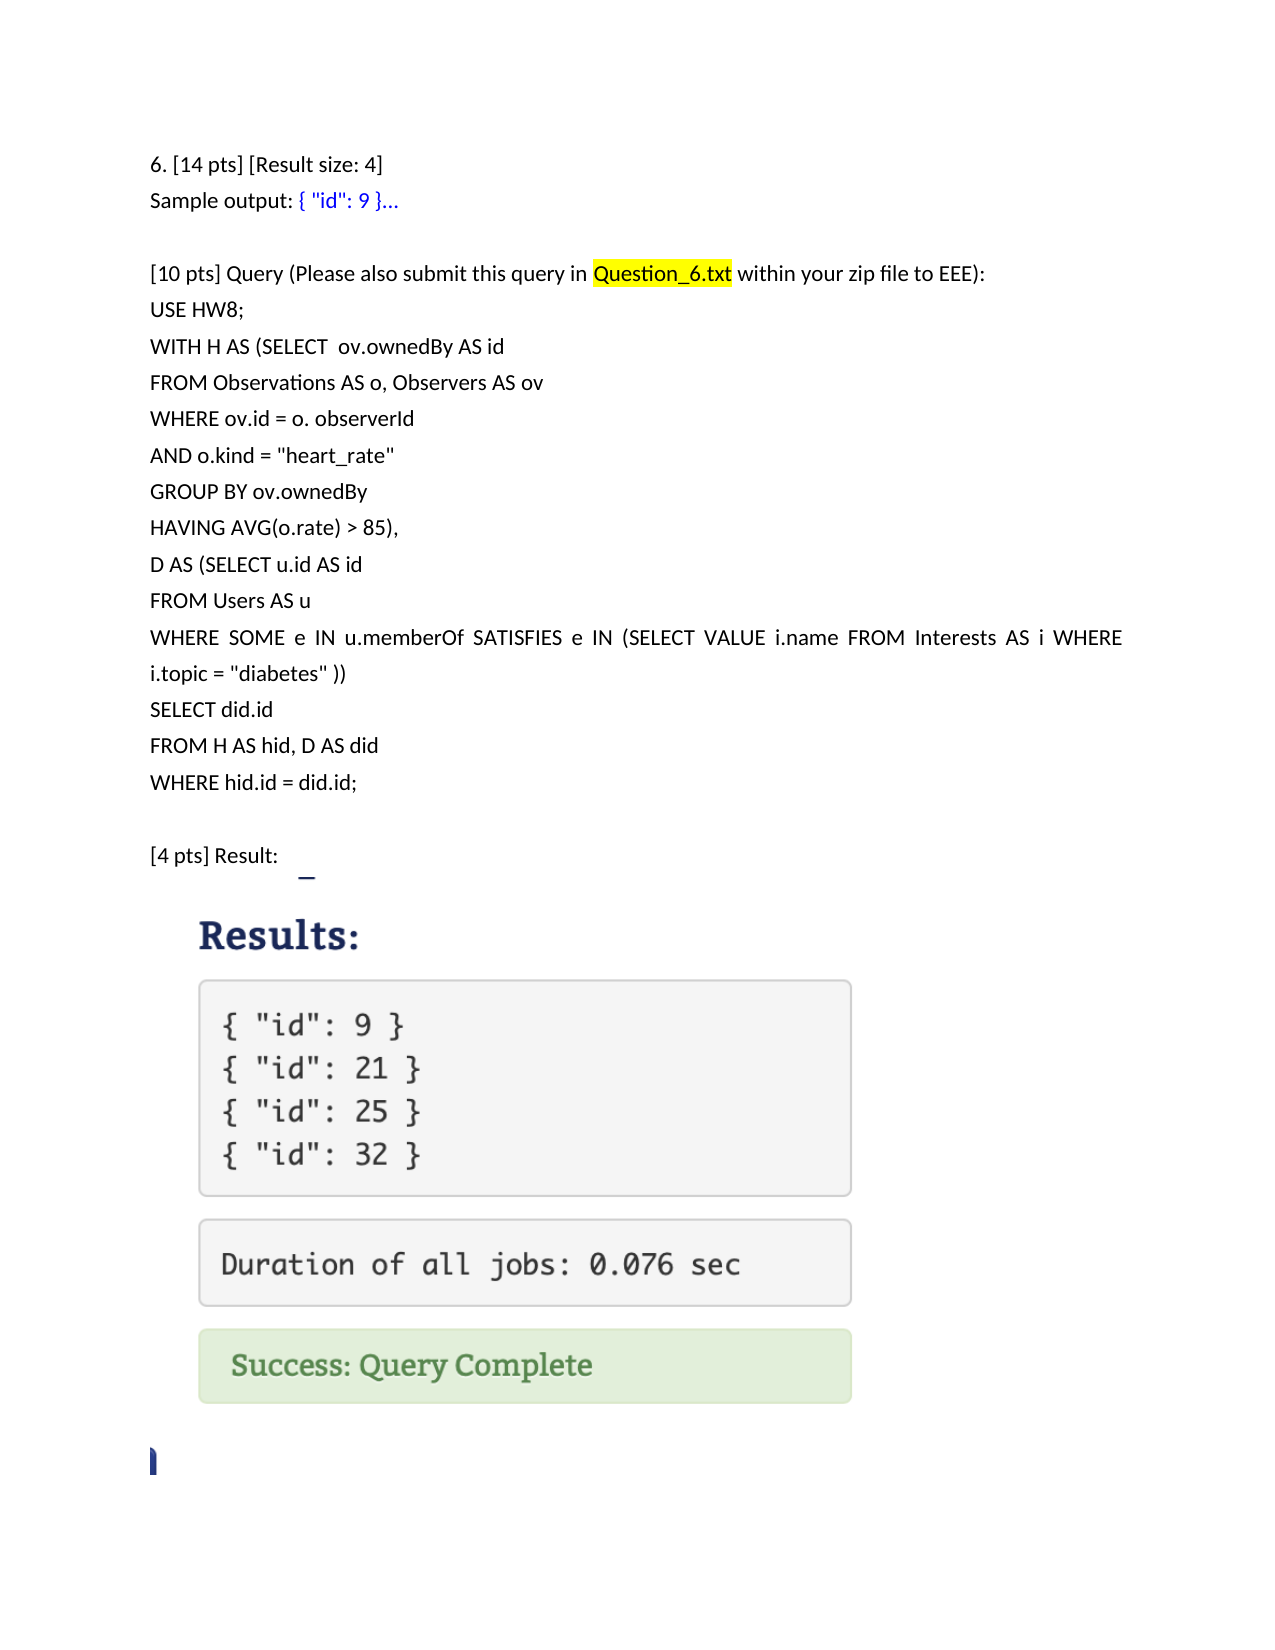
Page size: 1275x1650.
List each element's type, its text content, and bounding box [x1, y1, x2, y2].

text USE HW8; [150, 295, 1125, 323]
text 6. [14 pts] [Result size: 4] [150, 150, 1125, 178]
picture [150, 877, 922, 1475]
text FROM Observations AS o, Observers AS ov [150, 368, 1125, 396]
text D AS (SELECT u.id AS id [150, 550, 1125, 578]
text SELECT did.id [150, 695, 1125, 723]
text FROM H AS hid, D AS did [150, 732, 1125, 760]
text [4 pts] Result: [150, 841, 1125, 869]
text HAVING AVG(o.rate) > 85), [150, 513, 1125, 542]
text WHERE hid.id = did.id; [150, 768, 1125, 796]
text [10 pts] Query (Please also submit this query in Question_6.txt within your zip file to EEE): [150, 259, 593, 287]
text Sample output: { "id": 9 }... [150, 186, 1125, 214]
text FROM Users AS u [150, 586, 1125, 614]
text WHERE ov.id = o. observerId [150, 404, 1125, 432]
text [10 pts] Query (Please also submit this query in Question_6.txt within your zip file to EEE): [732, 259, 1125, 287]
text GROUP BY ov.ownedBy [150, 477, 1125, 505]
text WHERE SOME e IN u.memberOf SATISFIES e IN (SELECT VALUE i.name FROM Interests AS i WHERE i.topic = "diabetes" )) [150, 623, 1125, 687]
text WITH H AS (SELECT ov.ownedBy AS id [150, 332, 1125, 360]
text AND o.kind = "heart_rate" [150, 441, 1125, 469]
